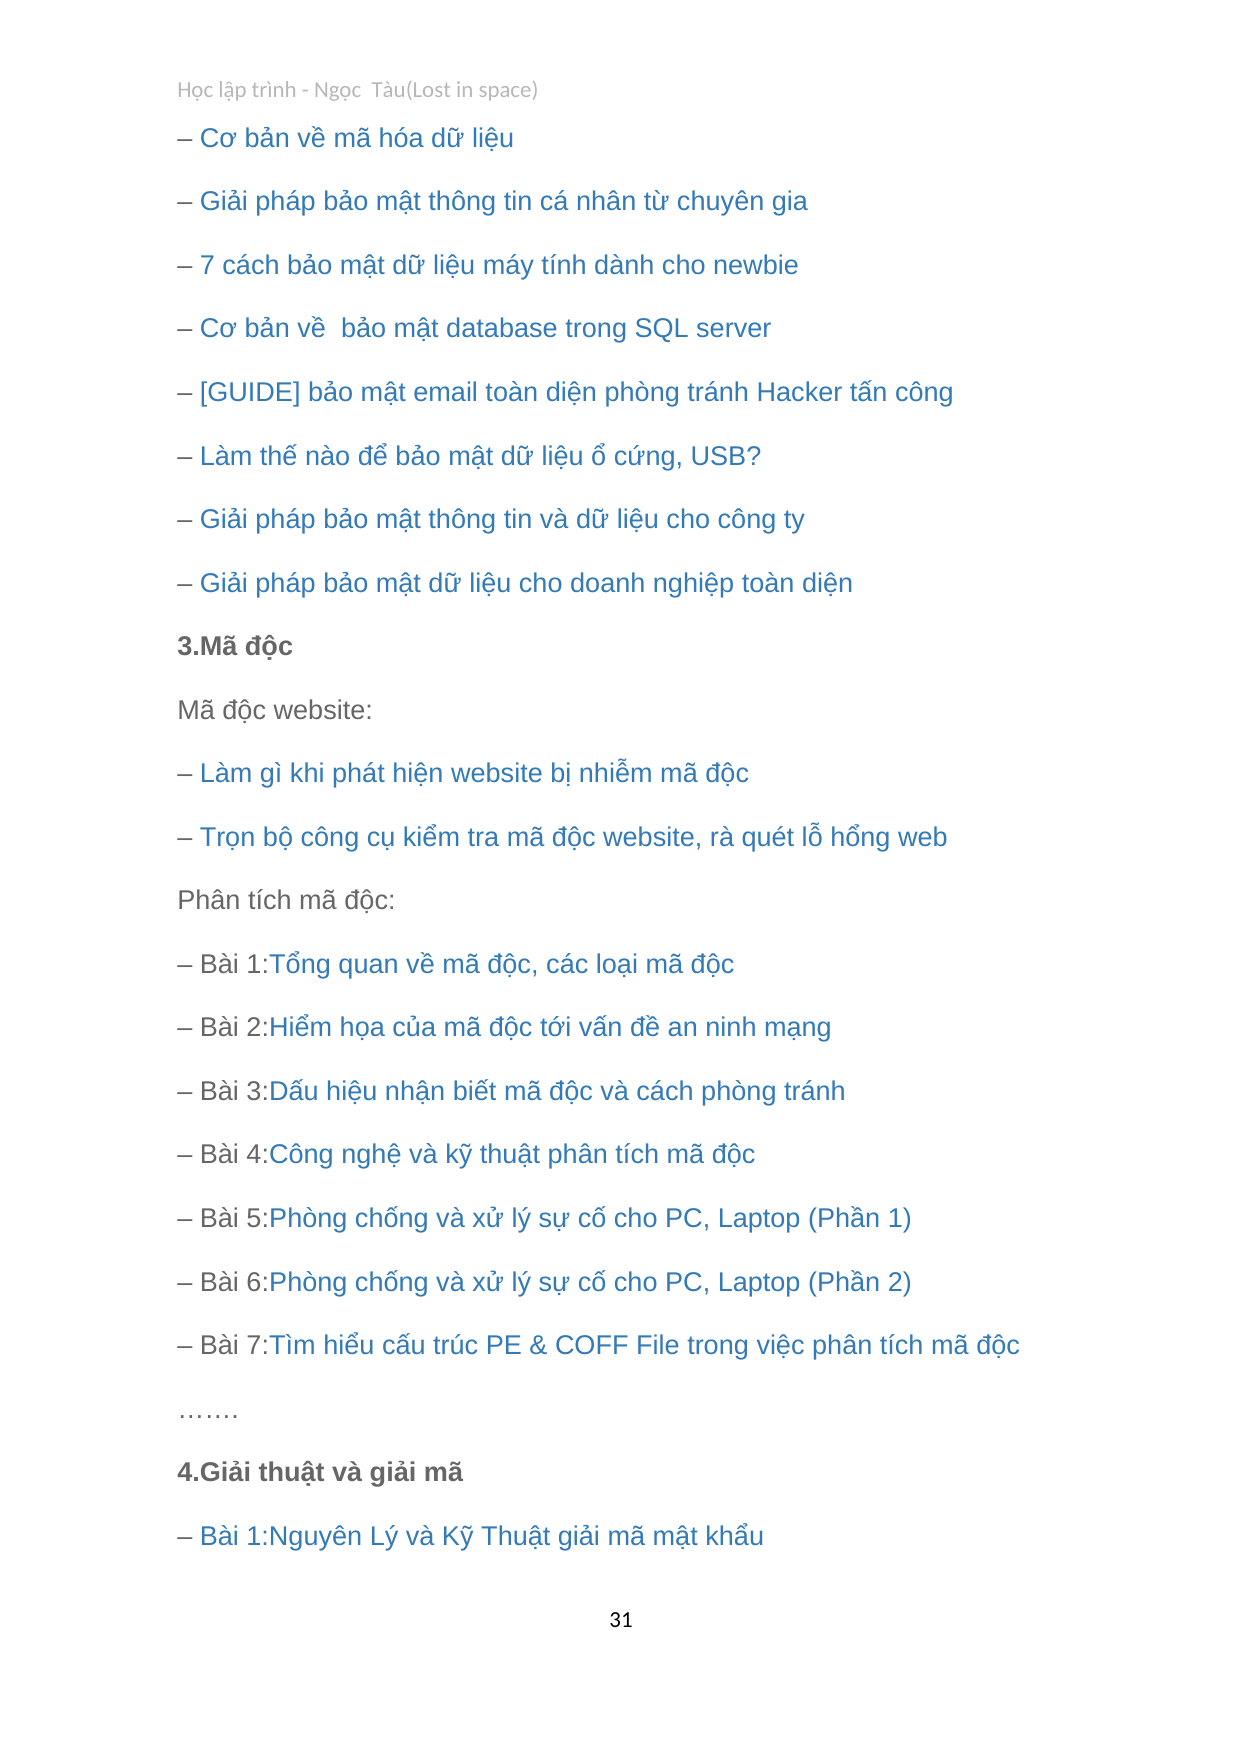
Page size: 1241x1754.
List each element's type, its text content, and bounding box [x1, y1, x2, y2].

text ……. [177, 1393, 1152, 1424]
text 3.Mã độc [177, 630, 1152, 661]
text – Bài 5:Phòng chống và xử lý sự cố cho PC, Laptop (Phần 1) [177, 1202, 1152, 1233]
text – Bài 6:Phòng chống và xử lý sự cố cho PC, Laptop (Phần 2) [177, 1266, 1152, 1297]
text – 7 cách bảo mật dữ liệu máy tính dành cho newbie [177, 249, 1152, 280]
text Phân tích mã độc: [177, 884, 1152, 916]
text – Làm thế nào để bảo mật dữ liệu ổ cứng, USB? [177, 439, 1152, 471]
text – Bài 1:Tổng quan về mã độc, các loại mã độc [177, 948, 1152, 979]
text – Giải pháp bảo mật thông tin cá nhân từ chuyên gia [177, 185, 1152, 217]
text – Làm gì khi phát hiện website bị nhiễm mã độc [177, 757, 1152, 788]
text – Trọn bộ công cụ kiểm tra mã độc website, rà quét lỗ hổng web [177, 821, 1152, 852]
text – Bài 3:Dấu hiệu nhận biết mã độc và cách phòng tránh [177, 1075, 1152, 1106]
text – Cơ bản về bảo mật database trong SQL server [177, 312, 1152, 344]
text – Bài 7:Tìm hiểu cấu trúc PE & COFF File trong việc phân tích mã độc [177, 1329, 1152, 1360]
text – Cơ bản về mã hóa dữ liệu [177, 122, 1152, 153]
text 4.Giải thuật và giải mã [177, 1456, 1152, 1487]
text Mã độc website: [177, 694, 1152, 725]
text – Bài 2:Hiểm họa của mã độc tới vấn đề an ninh mạng [177, 1011, 1152, 1043]
text – [GUIDE] bảo mật email toàn diện phòng tránh Hacker tấn công [177, 376, 1152, 407]
text – Bài 4:Công nghệ và kỹ thuật phân tích mã độc [177, 1138, 1152, 1170]
text – Giải pháp bảo mật dữ liệu cho doanh nghiệp toàn diện [177, 567, 1152, 598]
text – Bài 1:Nguyên Lý và Kỹ Thuật giải mã mật khẩu [177, 1520, 1152, 1551]
text – Giải pháp bảo mật thông tin và dữ liệu cho công ty [177, 503, 1152, 534]
